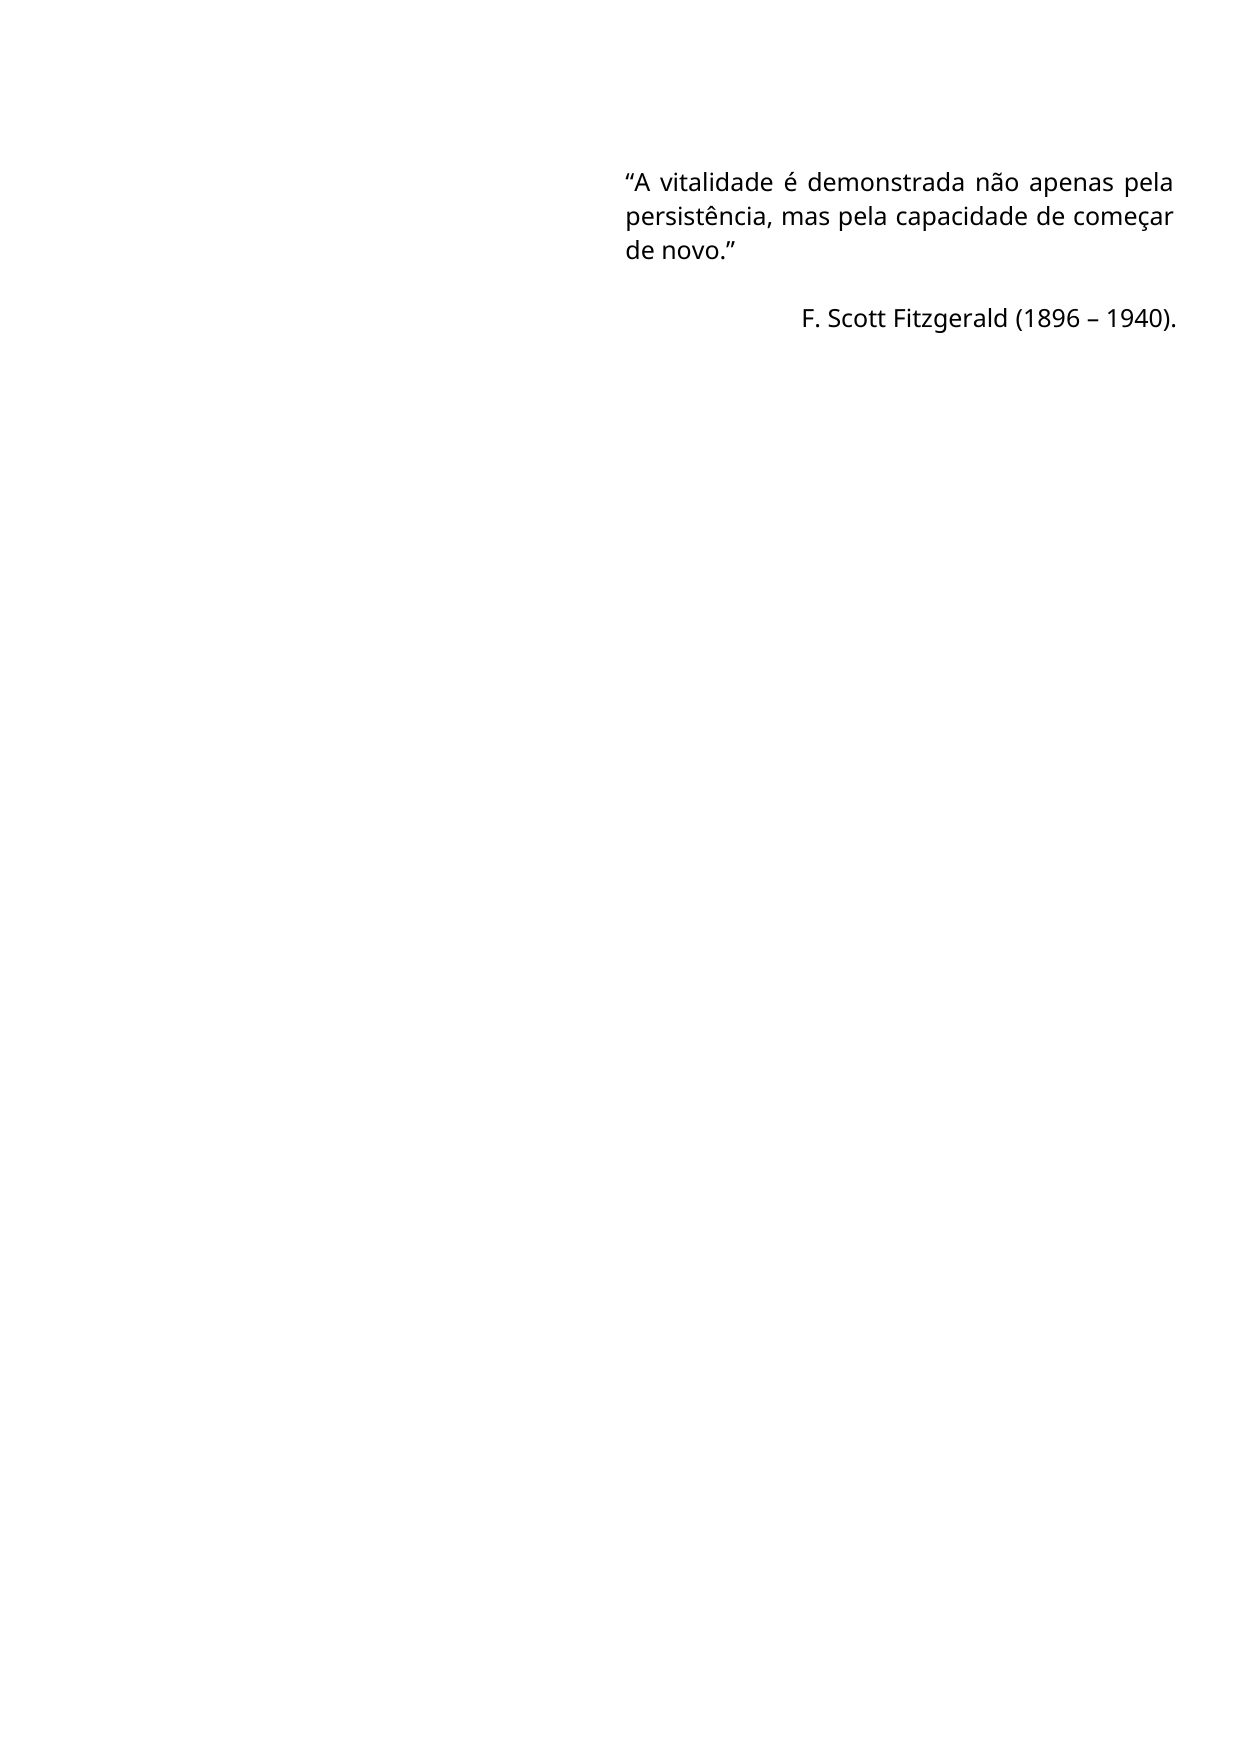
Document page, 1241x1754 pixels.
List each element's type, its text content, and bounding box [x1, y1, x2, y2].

text “A vitalidade é demonstrada não apenas pela persistência, mas pela capacidade de começar de novo.” [625, 164, 1174, 267]
text F. Scott Fitzgerald (1896 – 1940). [801, 301, 1186, 335]
